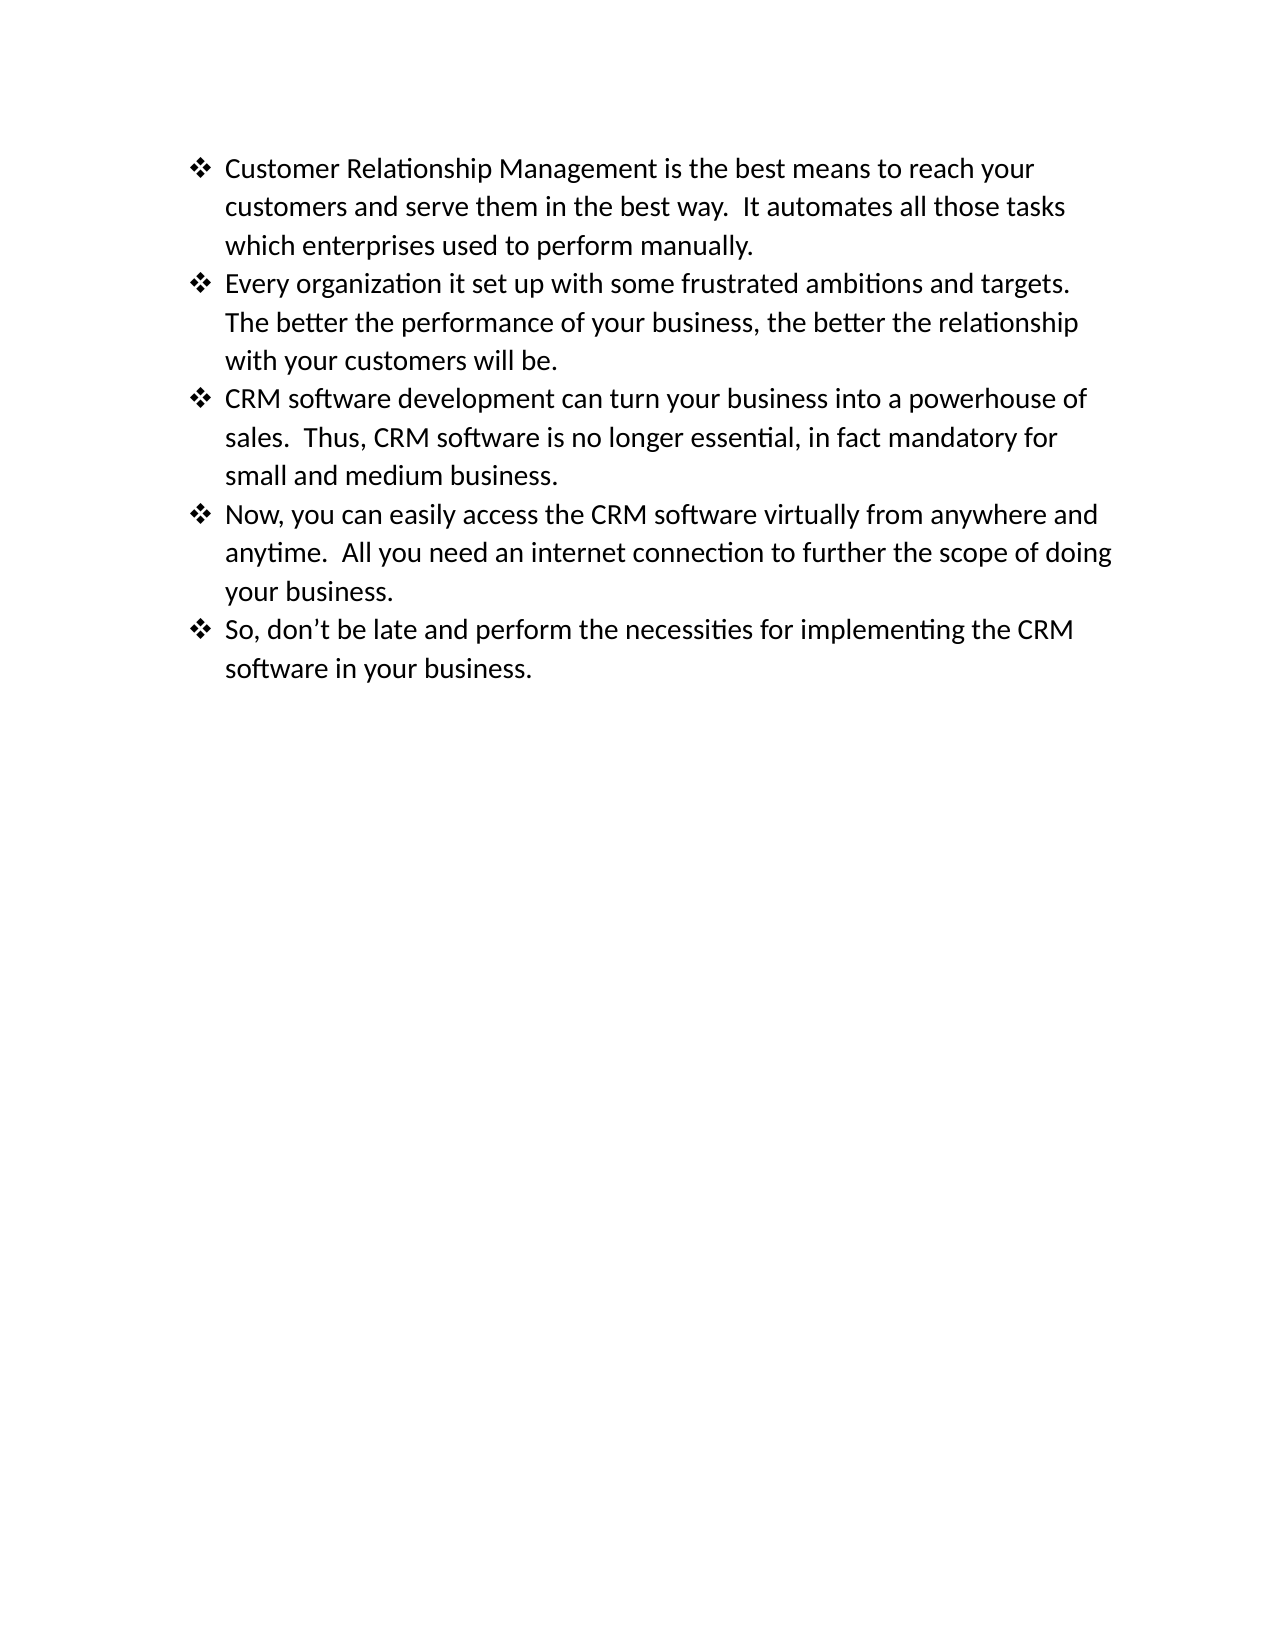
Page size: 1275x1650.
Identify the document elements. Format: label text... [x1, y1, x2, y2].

list Every organization it set up with some frustrated ambitions and targets. The better the performance of your business, the better the relationship with your customers will be. [187, 265, 1125, 378]
list CRM software development can turn your business into a powerhouse of sales. Thus, CRM software is no longer essential, in fact mandatory for small and medium business. [187, 381, 1125, 493]
list Customer Relationship Management is the best means to reach your customers and serve them in the best way. It automates all those tasks which enterprises used to perform manually. [187, 150, 1125, 262]
list So, don’t be late and perform the necessities for implementing the CRM software in your business. [187, 611, 1125, 685]
list Now, you can easily access the CRM software virtually from anywhere and anytime. All you need an internet connection to further the scope of doing your business. [187, 496, 1125, 608]
